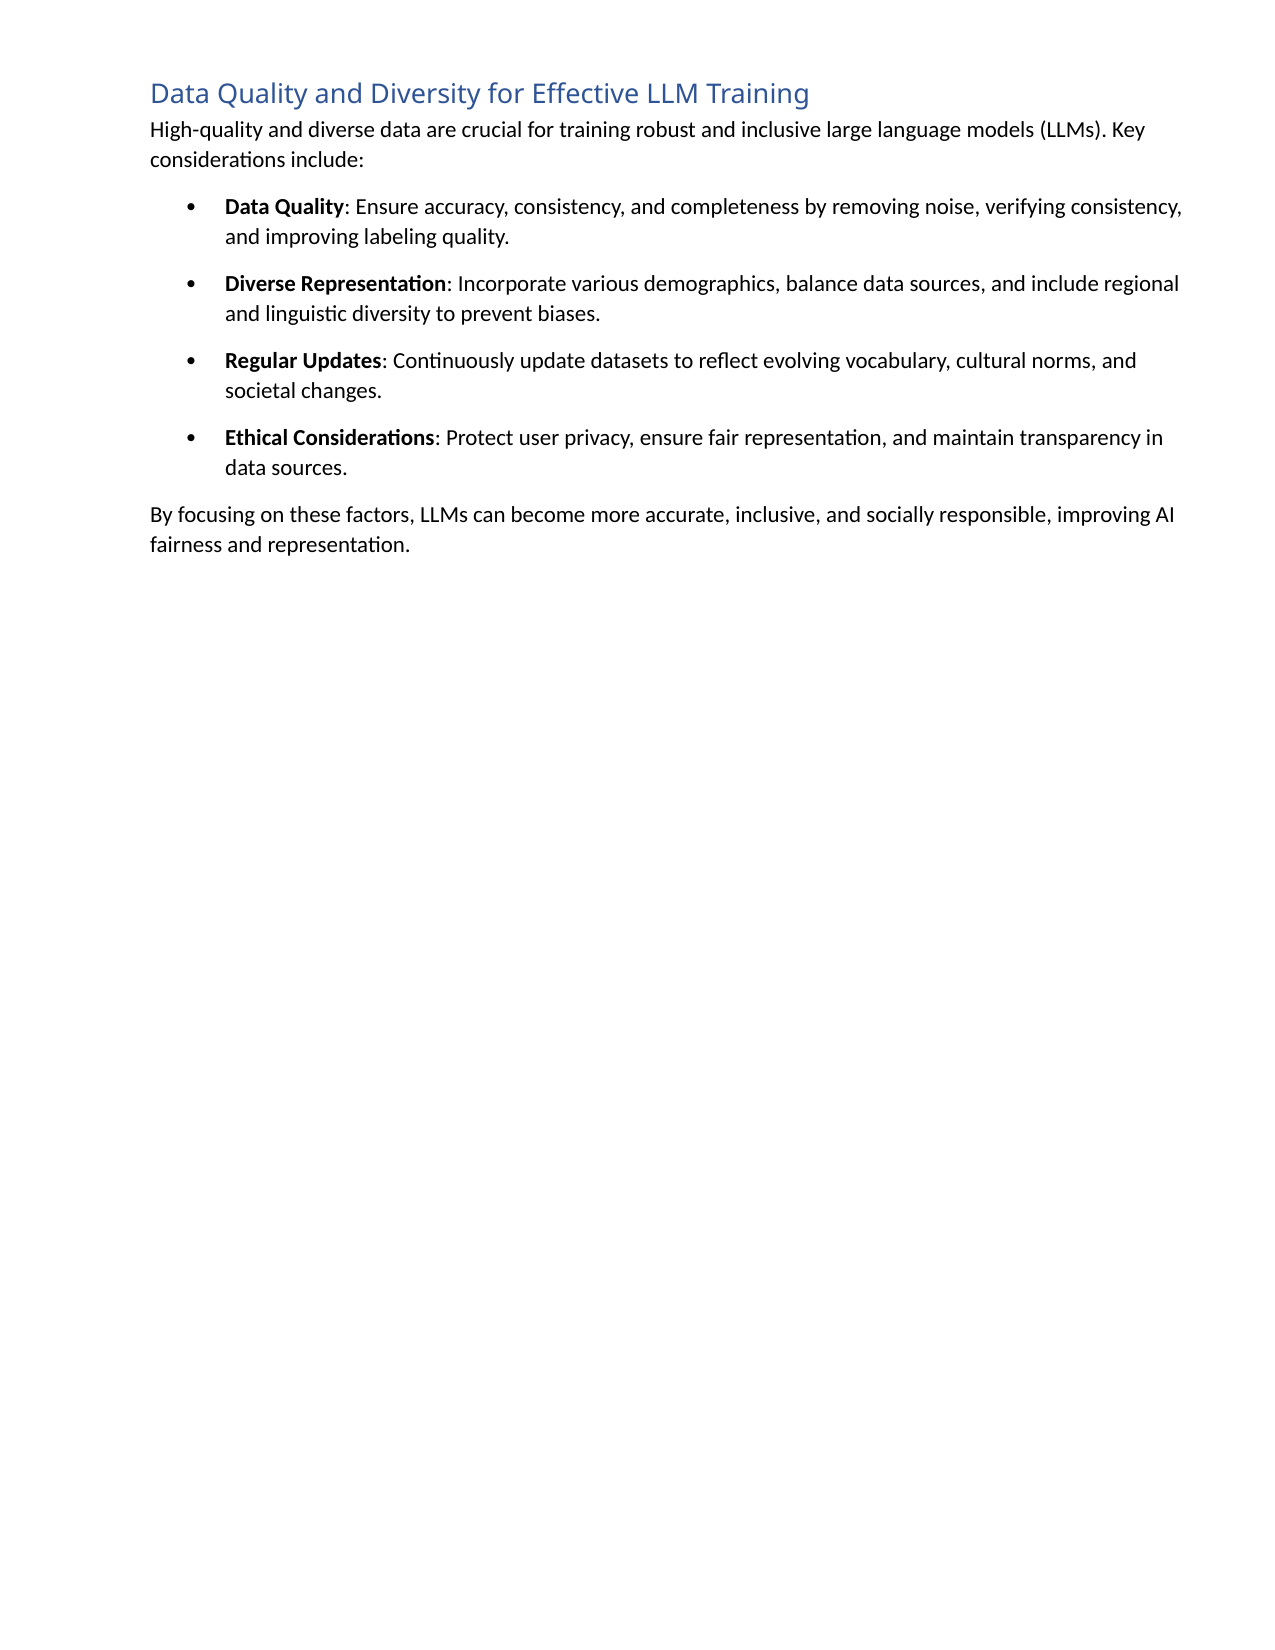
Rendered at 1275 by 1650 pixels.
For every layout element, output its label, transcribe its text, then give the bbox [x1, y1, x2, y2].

list Data Quality: Ensure accuracy, consistency, and completeness by removing noise, verifying consistency, and improving labeling quality. [187, 192, 1200, 250]
subtitle Data Quality and Diversity for Effective LLM Training [150, 75, 1200, 112]
text By focusing on these factors, LLMs can become more accurate, inclusive, and socially responsible, improving AI fairness and representation. [150, 500, 1200, 558]
text High-quality and diverse data are crucial for training robust and inclusive large language models (LLMs). Key considerations include: [150, 115, 1200, 173]
list Diverse Representation: Incorporate various demographics, balance data sources, and include regional and linguistic diversity to prevent biases. [187, 269, 1200, 327]
list Ethical Considerations: Protect user privacy, ensure fair representation, and maintain transparency in data sources. [187, 423, 1200, 481]
list Regular Updates: Continuously update datasets to reflect evolving vocabulary, cultural norms, and societal changes. [187, 346, 1200, 404]
